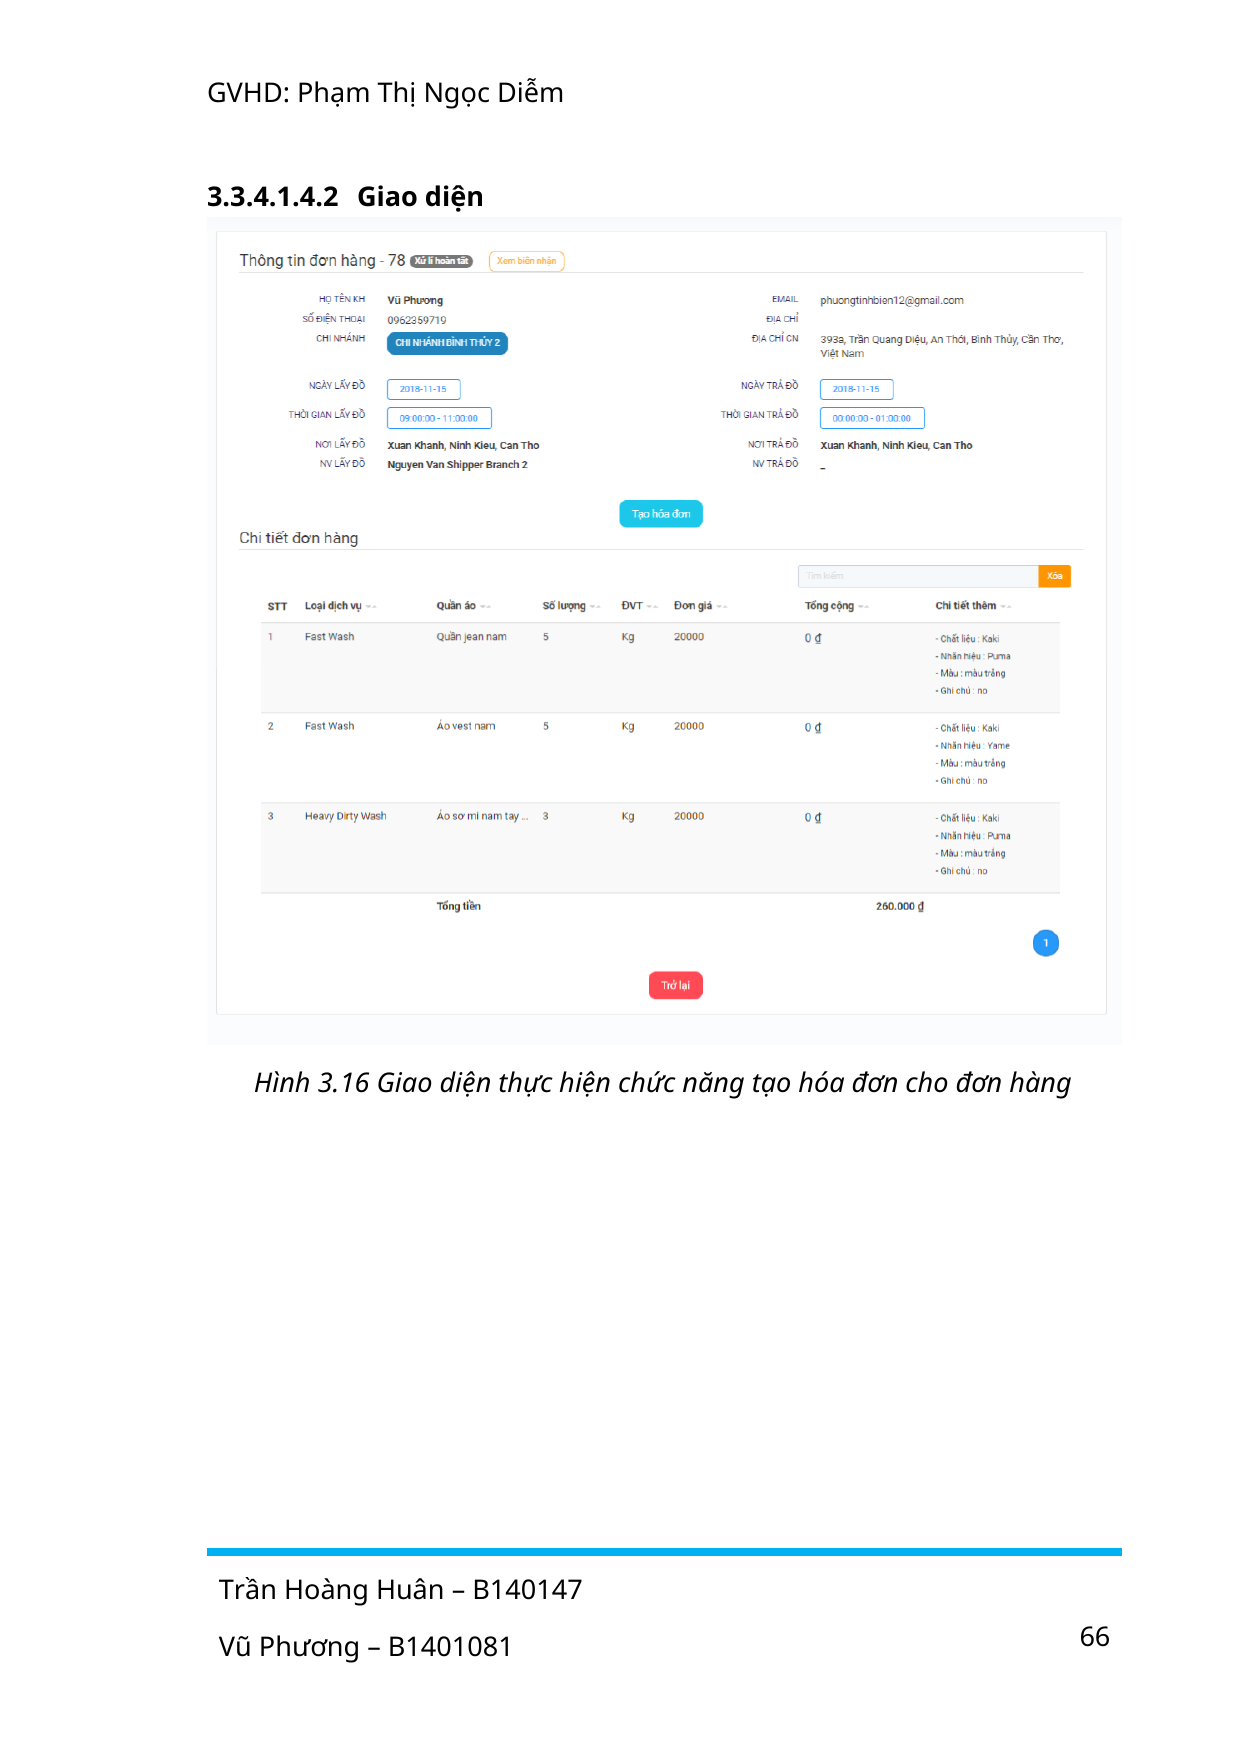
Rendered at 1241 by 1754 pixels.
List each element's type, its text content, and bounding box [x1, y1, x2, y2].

picture [206, 217, 1123, 1045]
text Hình 3 Giao diện thực hiện chức năng tạo hóa đơn cho đơn hàng [207, 1064, 1122, 1101]
subtitle Giao diện [207, 177, 1122, 214]
